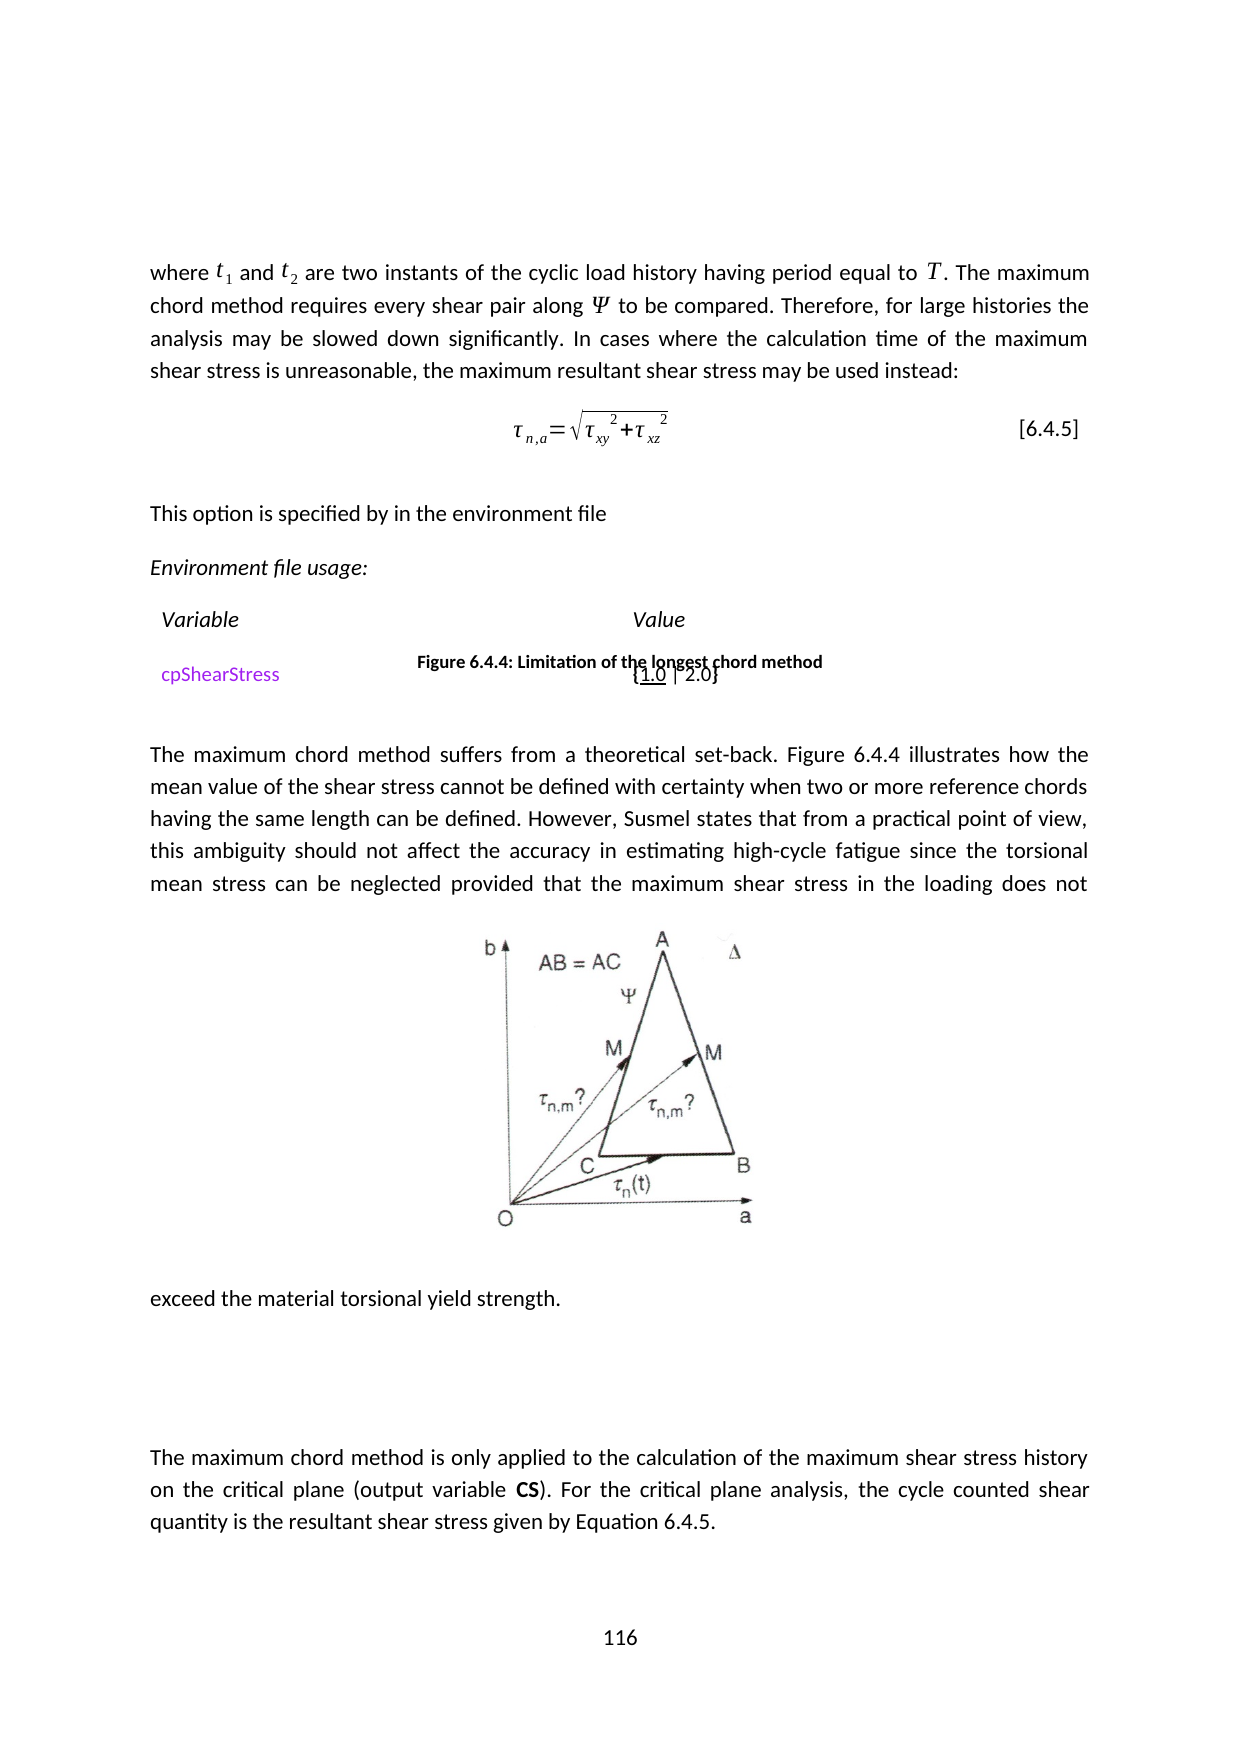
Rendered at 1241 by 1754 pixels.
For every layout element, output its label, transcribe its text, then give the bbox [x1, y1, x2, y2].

text Environment file usage: [150, 553, 1090, 581]
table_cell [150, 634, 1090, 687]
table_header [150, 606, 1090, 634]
text The maximum chord method suffers from a theoretical set-back. Figure 6.4.4 illustrates how the mean value of the shear stress cannot be defined with certainty when two or more reference chords having the same length can be defined. However, Susmel states that from a practical point of view, this ambiguity should not affect the accuracy in estimating high-cycle fatigue since the torsional mean stress can be neglected provided that the maximum shear stress in the loading does not exceed the material torsional yield strength. [150, 740, 1090, 1312]
text where and are two instants of the cyclic load history having period equal to . The maximum chord method requires every shear pair along to be compared. Therefore, for large histories the analysis may be slowed down significantly. In cases where the calculation time of the maximum shear stress is unreasonable, the maximum resultant shear stress may be used instead: [150, 256, 1090, 384]
text The maximum chord method is only applied to the calculation of the maximum shear stress history on the critical plane (output variable CS). For the critical plane analysis, the cycle counted shear quantity is the resultant shear stress given by Equation 6.4.5. [150, 1443, 1090, 1536]
picture [479, 923, 762, 1231]
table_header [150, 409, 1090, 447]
text This option is specified by in the environment file [150, 499, 1090, 528]
